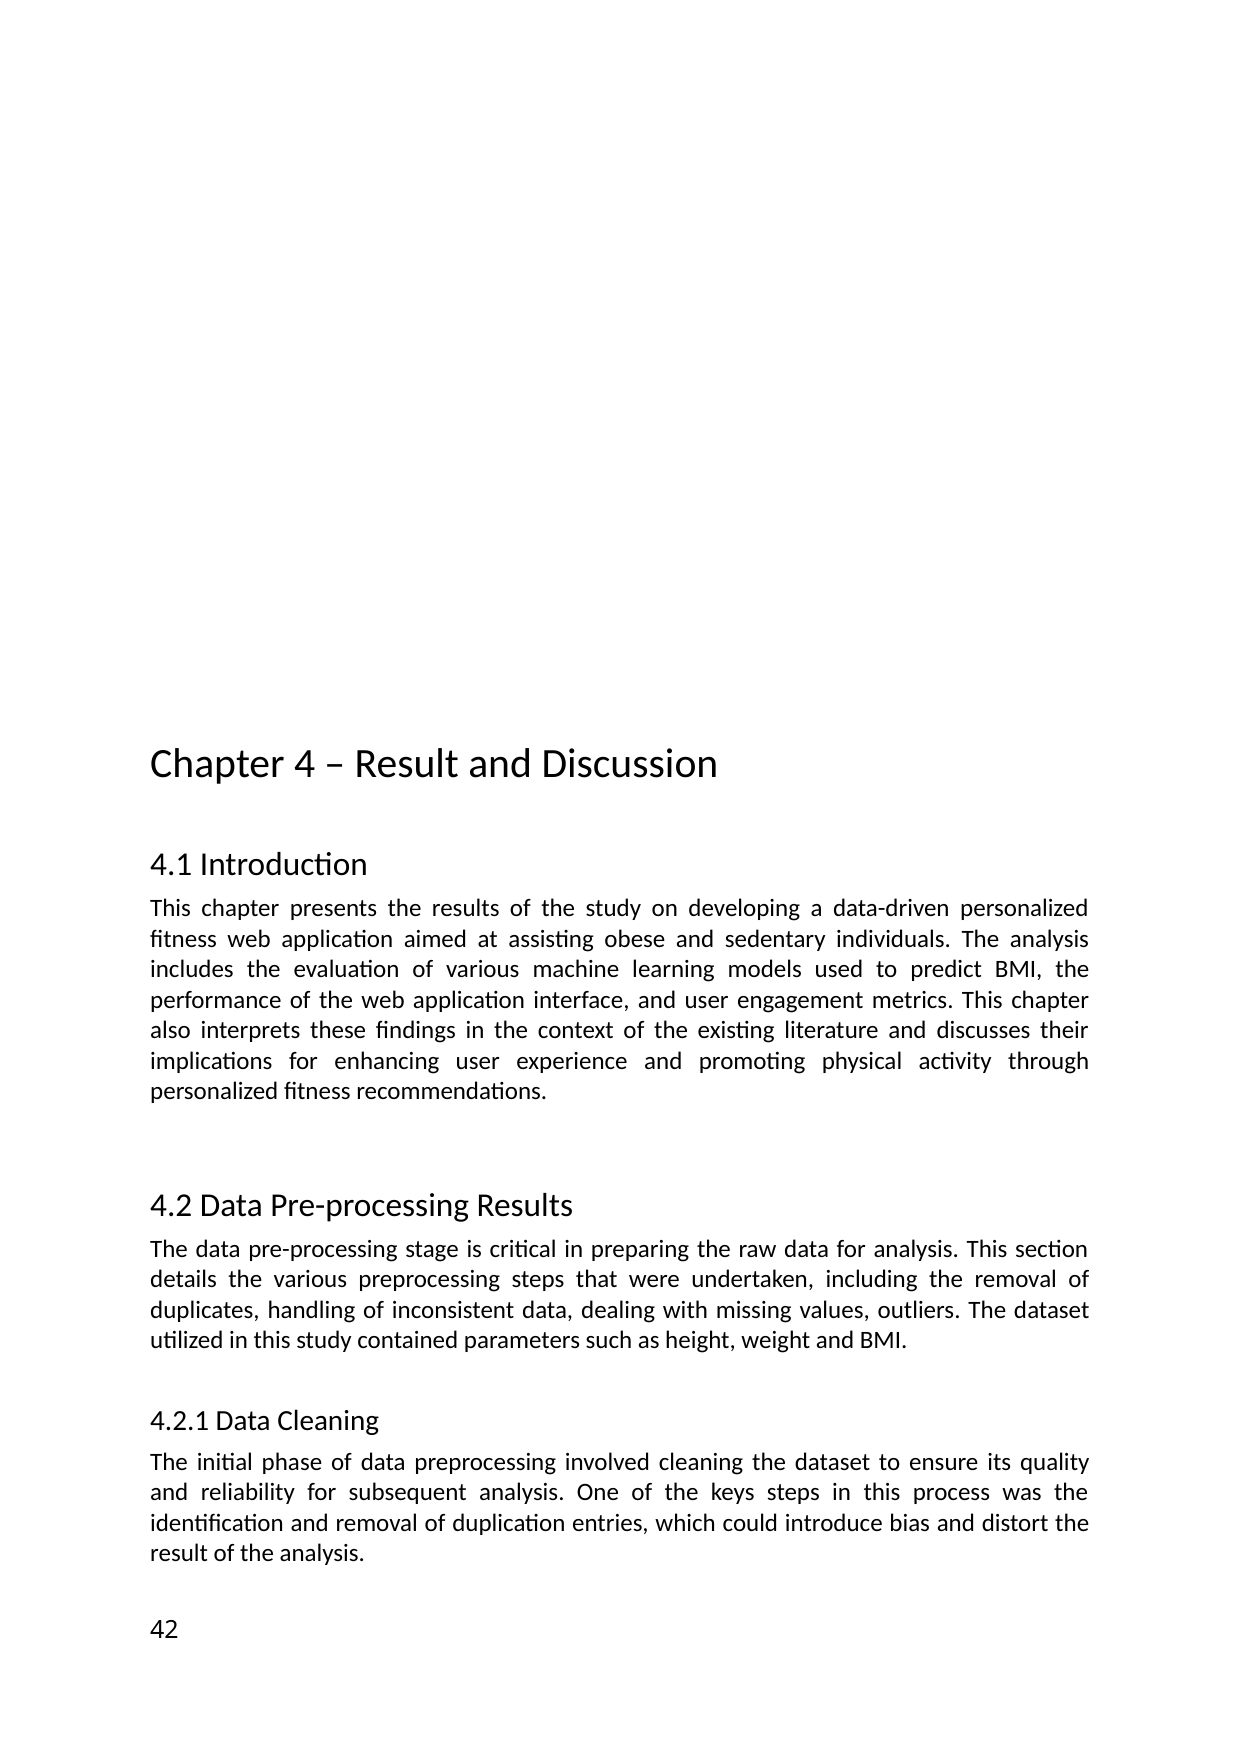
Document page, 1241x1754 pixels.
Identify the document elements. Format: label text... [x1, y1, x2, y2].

text The data pre-processing stage is critical in preparing the raw data for analysis. This section details the various preprocessing steps that were undertaken, including the removal of duplicates, handling of inconsistent data, dealing with missing values, outliers. The dataset utilized in this study contained parameters such as height, weight and BMI. [150, 1233, 1090, 1355]
subtitle 4.2 Data Pre-processing Results [150, 1184, 1090, 1224]
text The initial phase of data preprocessing involved cleaning the dataset to ensure its quality and reliability for subsequent analysis. One of the keys steps in this process was the identification and removal of duplication entries, which could introduce bias and distort the result of the analysis. [150, 1446, 1090, 1568]
subtitle 4.1 Introduction [150, 843, 1090, 884]
subtitle 4.2.1 Data Cleaning [150, 1402, 1090, 1438]
text This chapter presents the results of the study on developing a data-driven personalized fitness web application aimed at assisting obese and sedentary individuals. The analysis includes the evaluation of various machine learning models used to predict BMI, the performance of the web application interface, and user engagement metrics. This chapter also interprets these findings in the context of the existing literature and discusses their implications for enhancing user experience and promoting physical activity through personalized fitness recommendations. [150, 892, 1090, 1106]
subtitle Chapter 4 – Result and Discussion [150, 737, 1090, 788]
